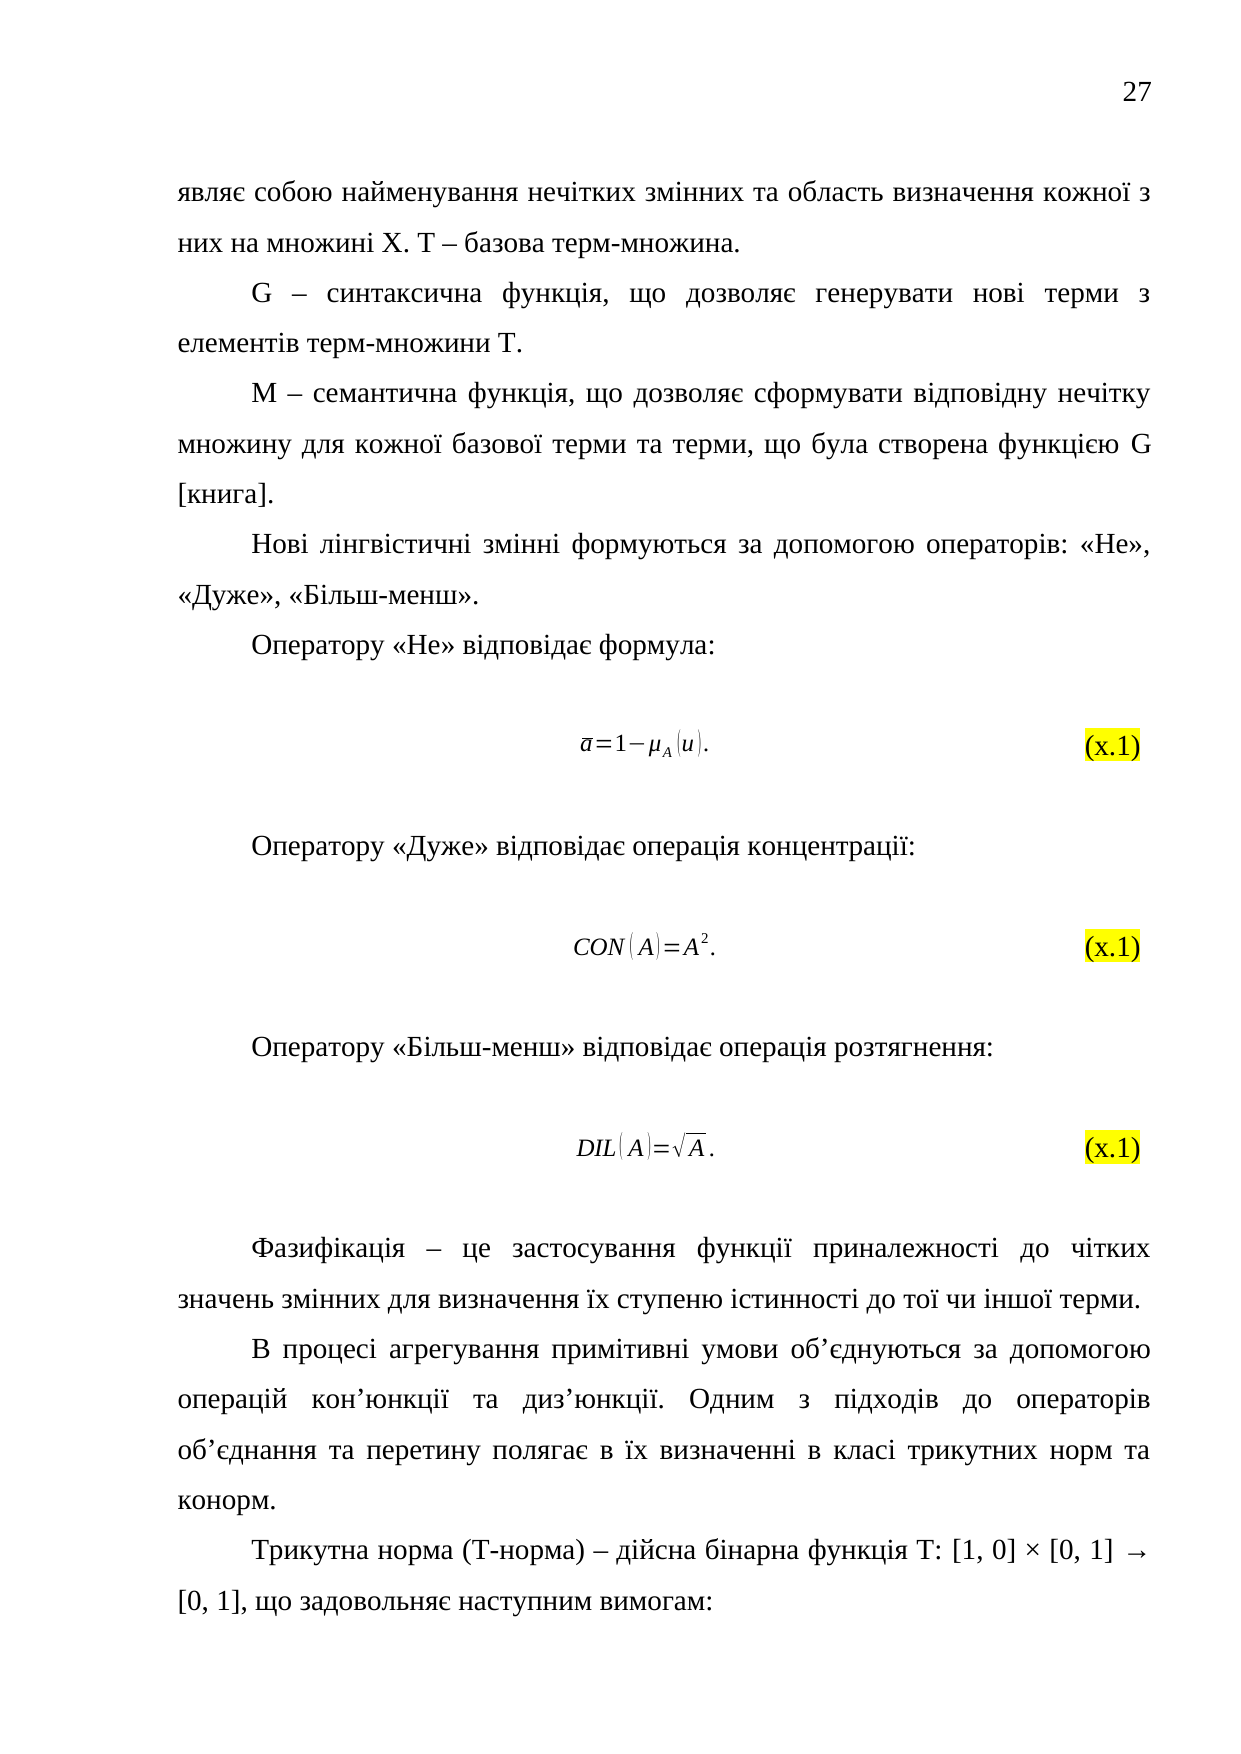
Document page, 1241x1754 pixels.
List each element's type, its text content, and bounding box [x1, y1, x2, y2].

table_header (x.1) [1038, 929, 1152, 979]
text В процесі агрегування примітивні умови об’єднуються за допомогою операцій кон’юнкції та диз’юнкції. Одним з підходів до операторів об’єднання та перетину полягає в їх визначенні в класі трикутних норм та конорм. [177, 1331, 1152, 1516]
text Оператору «Дуже» відповідає операція концентрації: [177, 828, 1152, 862]
table_header [177, 929, 1038, 979]
text Оператору «Більш-менш» відповідає операція розтягнення: [177, 1029, 1152, 1063]
table_header [177, 728, 1038, 778]
text Нові лінгвістичні змінні формуються за допомогою операторів: «Не», «Дуже», «Більш-менш». [177, 527, 1152, 610]
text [177, 174, 1152, 258]
table_header [177, 1130, 1038, 1180]
table_header (x.1) [1038, 1130, 1152, 1180]
table_header (x.1) [1038, 728, 1152, 778]
text М – семантична функція, що дозволяє сформувати відповідну нечітку множину для кожної базової терми та терми, що була створена функцією G [книга]. [177, 376, 1152, 510]
text Фазифікація – це застосування функції приналежності до чітких значень змінних для визначення їх ступеню істинності до тої чи іншої терми. [177, 1231, 1152, 1314]
text Оператору «Не» відповідає формула: [177, 627, 1152, 661]
text G – синтаксична функція, що дозволяє генерувати нові терми з елементів терм-множини Т. [177, 275, 1152, 359]
text Трикутна норма (Т-норма) – дійсна бінарна функція Т: [1, 0] × [0, 1] → [0, 1], що задовольняє наступним вимогам: [177, 1532, 1152, 1616]
